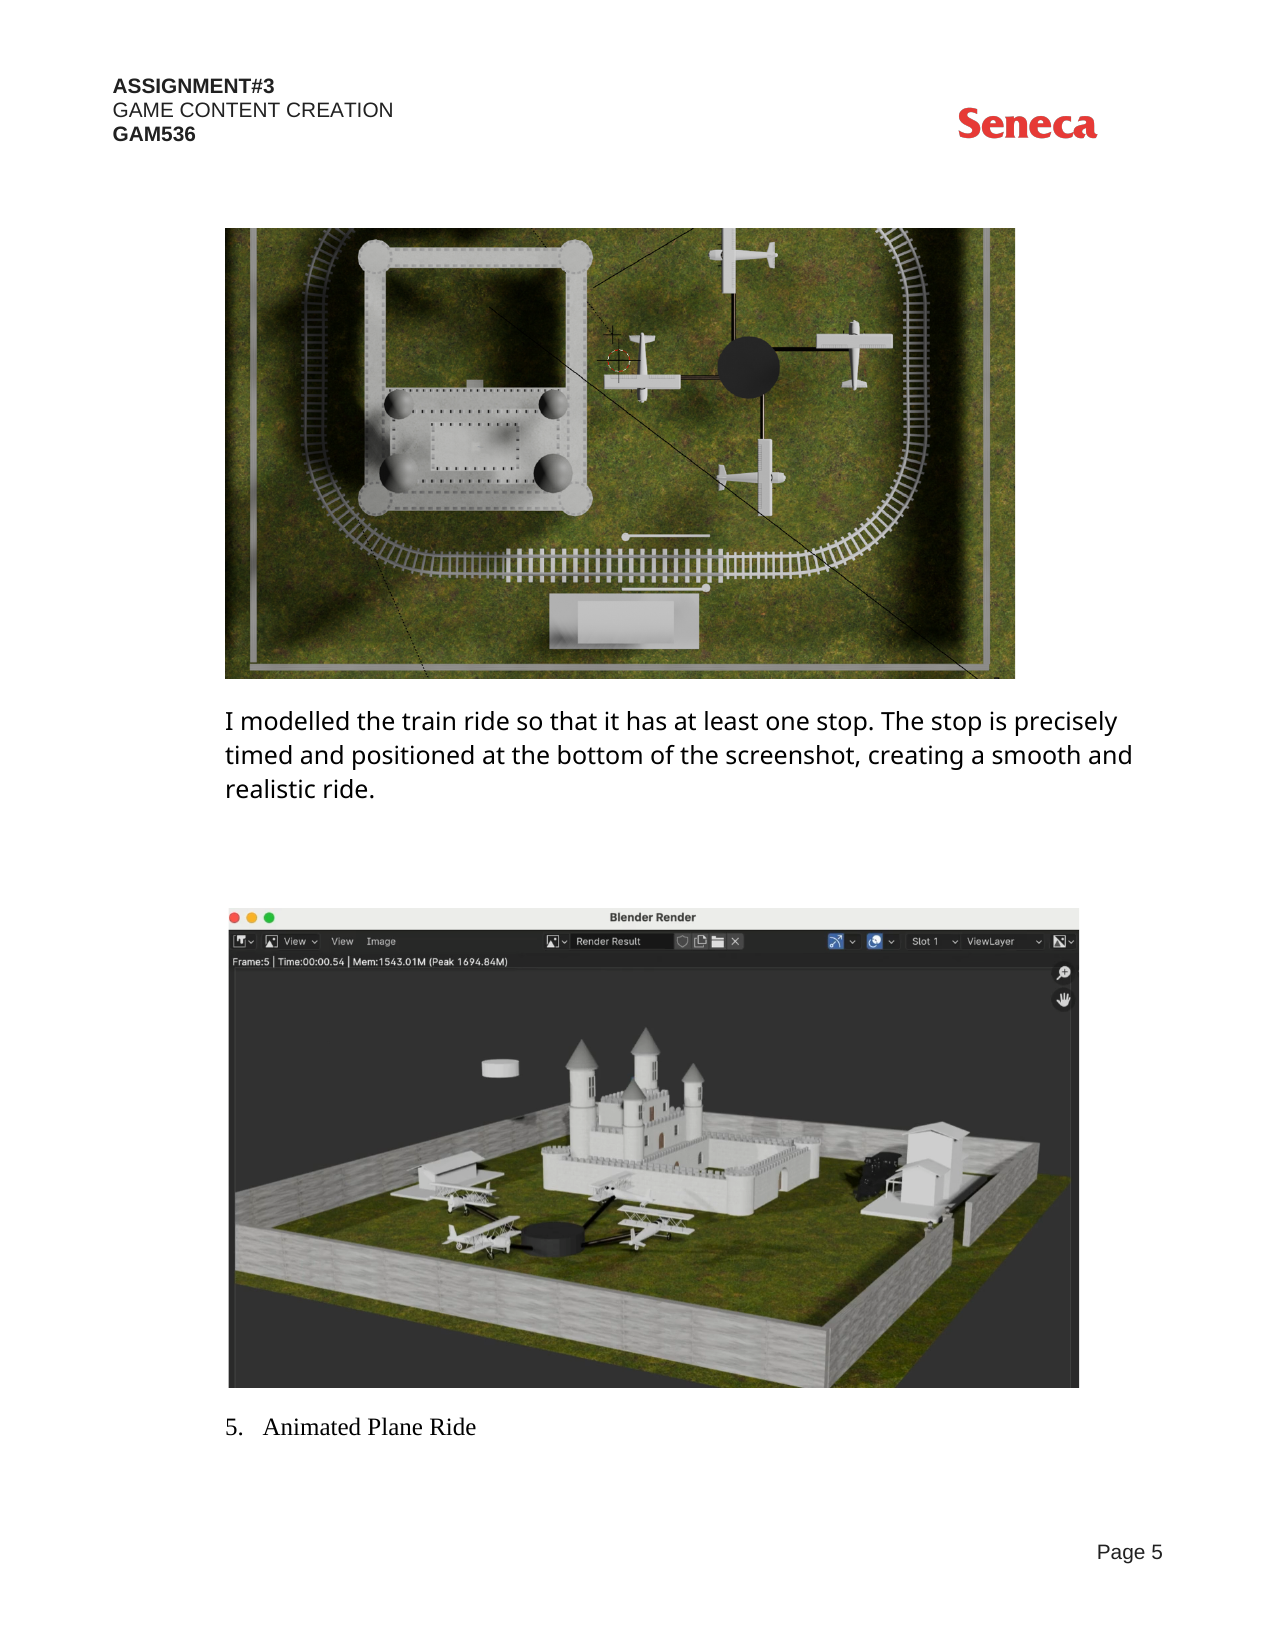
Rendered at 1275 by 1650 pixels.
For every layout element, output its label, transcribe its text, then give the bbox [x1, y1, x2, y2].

picture [228, 908, 1080, 1388]
picture [225, 228, 1016, 679]
picture [948, 73, 1108, 157]
text I modelled the train ride so that it has at least one stop. The stop is precisely timed and positioned at the bottom of the screenshot, creating a smooth and realistic ride. [225, 703, 1162, 806]
